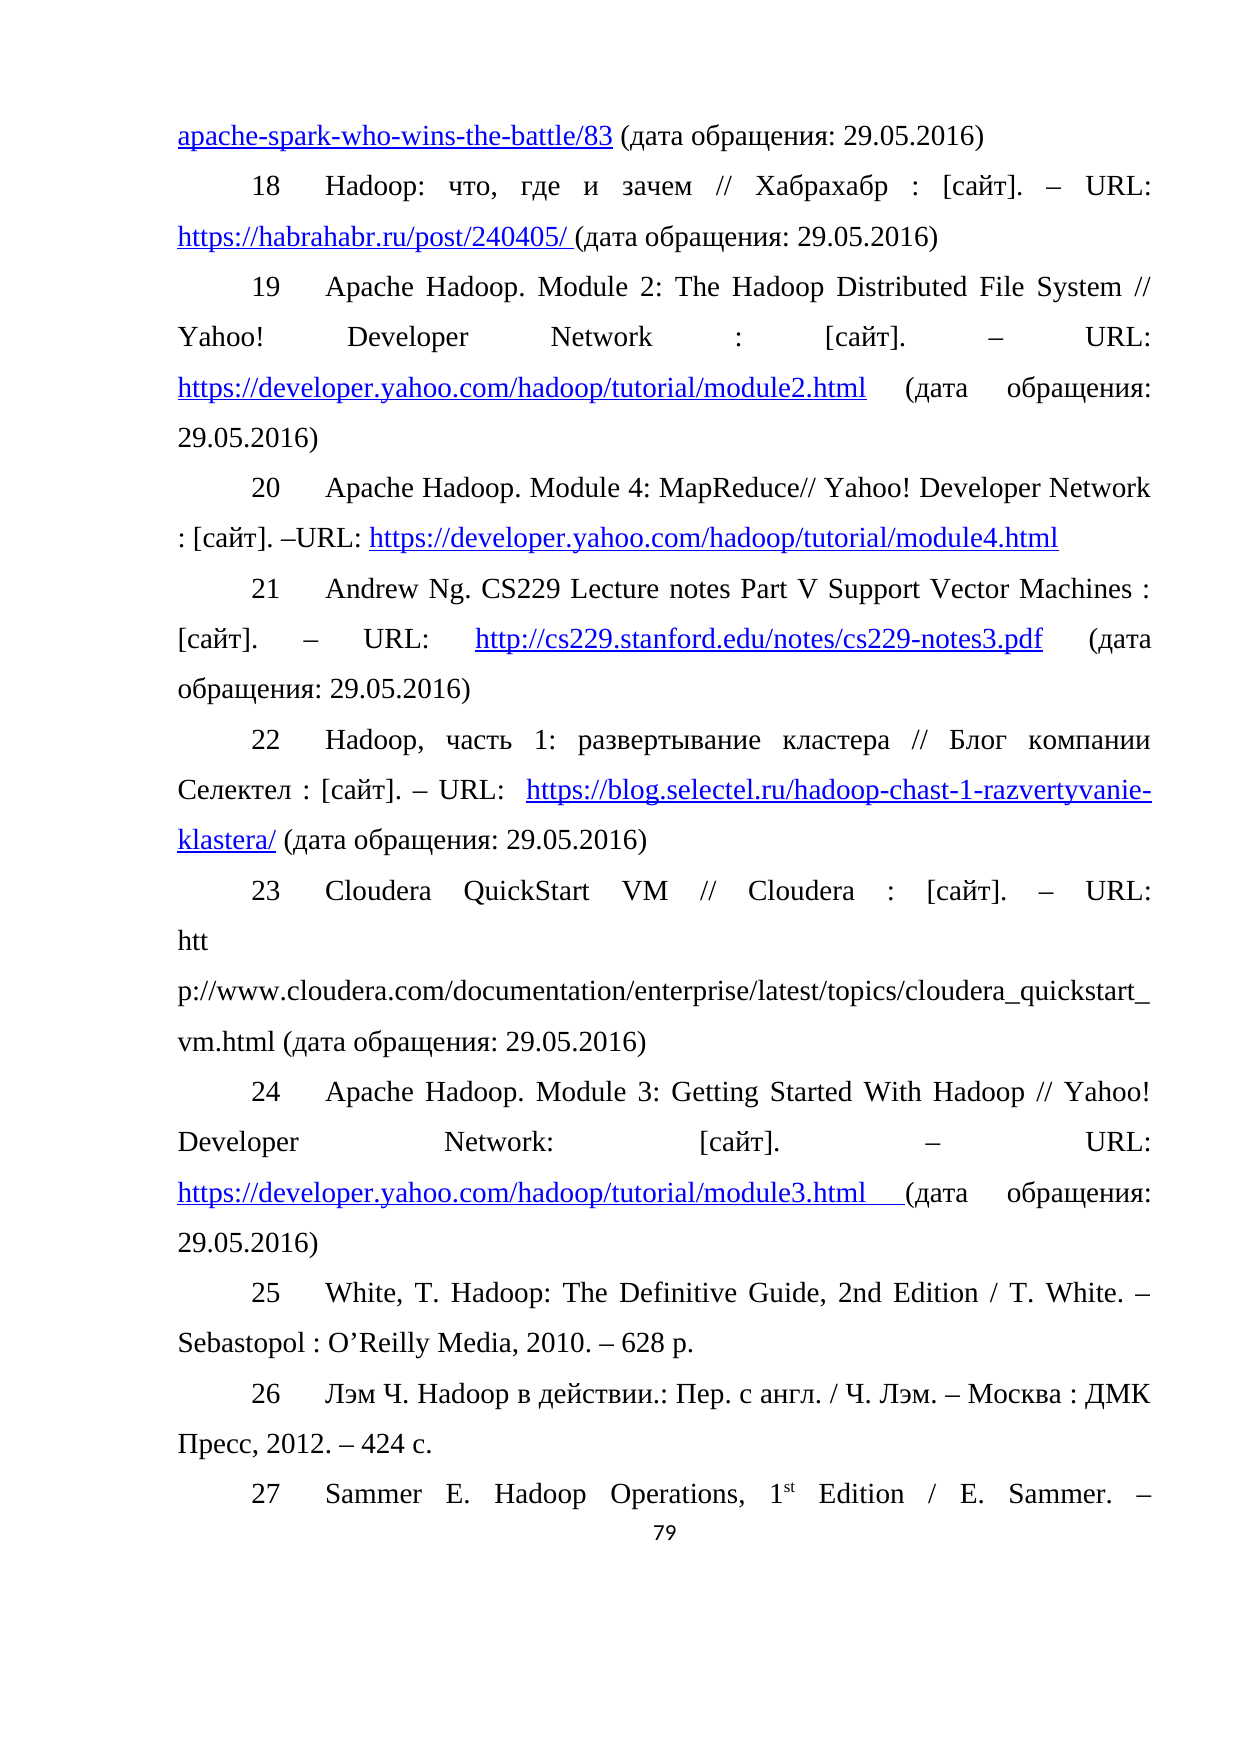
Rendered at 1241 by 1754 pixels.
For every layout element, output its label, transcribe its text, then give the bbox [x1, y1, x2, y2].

text Apache Hadoop. Module 2: The Hadoop Distributed File System // Yahoo! Developer Network : [сайт]. – URL: https://developer.yahoo.com/hadoop/tutorial/module2.html (дата обращения: 29.05.2016) [177, 269, 1152, 453]
text Andrew Ng. CS229 Lecture notes Part V Support Vector Machines : [сайт]. – URL: http://cs229.stanford.edu/notes/cs229-notes3.pdf (дата обращения: 29.05.2016) [177, 571, 1152, 705]
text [177, 118, 1152, 152]
text Hadoop, часть 1: развертывание кластера // Блог компании Селектел : [сайт]. – URL: https://blog.selectel.ru/hadoop-chast-1-razvertyvanie-klastera/ (дата обращения: 29.05.2016) [177, 722, 1152, 856]
text Apache Hadoop. Module 4: MapReduce// Yahoo! Developer Network : [сайт]. –URL: https://developer.yahoo.com/hadoop/tutorial/module4.html [177, 470, 1152, 554]
text White, T. Hadoop: The Definitive Guide, 2nd Edition / T. White. – Sebastopol : O’Reilly Media, 2010. – 628 p. [177, 1275, 1152, 1359]
text Apache Hadoop. Module 3: Getting Started With Hadoop // Yahoo! Developer Network: [сайт]. – URL: https://developer.yahoo.com/hadoop/tutorial/module3.html (дата обращения: 29.05.2016) [177, 1074, 1152, 1258]
text Hadoop: что, где и зачем // Хабрахабр : [сайт]. – URL: https://habrahabr.ru/post/240405/ (дата обращения: 29.05.2016) [177, 168, 1152, 252]
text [177, 1477, 1152, 1510]
text Лэм Ч. Hadoop в действии.: Пер. с англ. / Ч. Лэм. – Москва : ДМК Пресс, 2012. – 424 с. [177, 1376, 1152, 1460]
text Cloudera QuickStart VM // Cloudera : [сайт]. – URL: http://www.cloudera.com/documentation/enterprise/latest/topics/cloudera_quickstart_vm.html (дата обращения: 29.05.2016) [177, 873, 1152, 1057]
